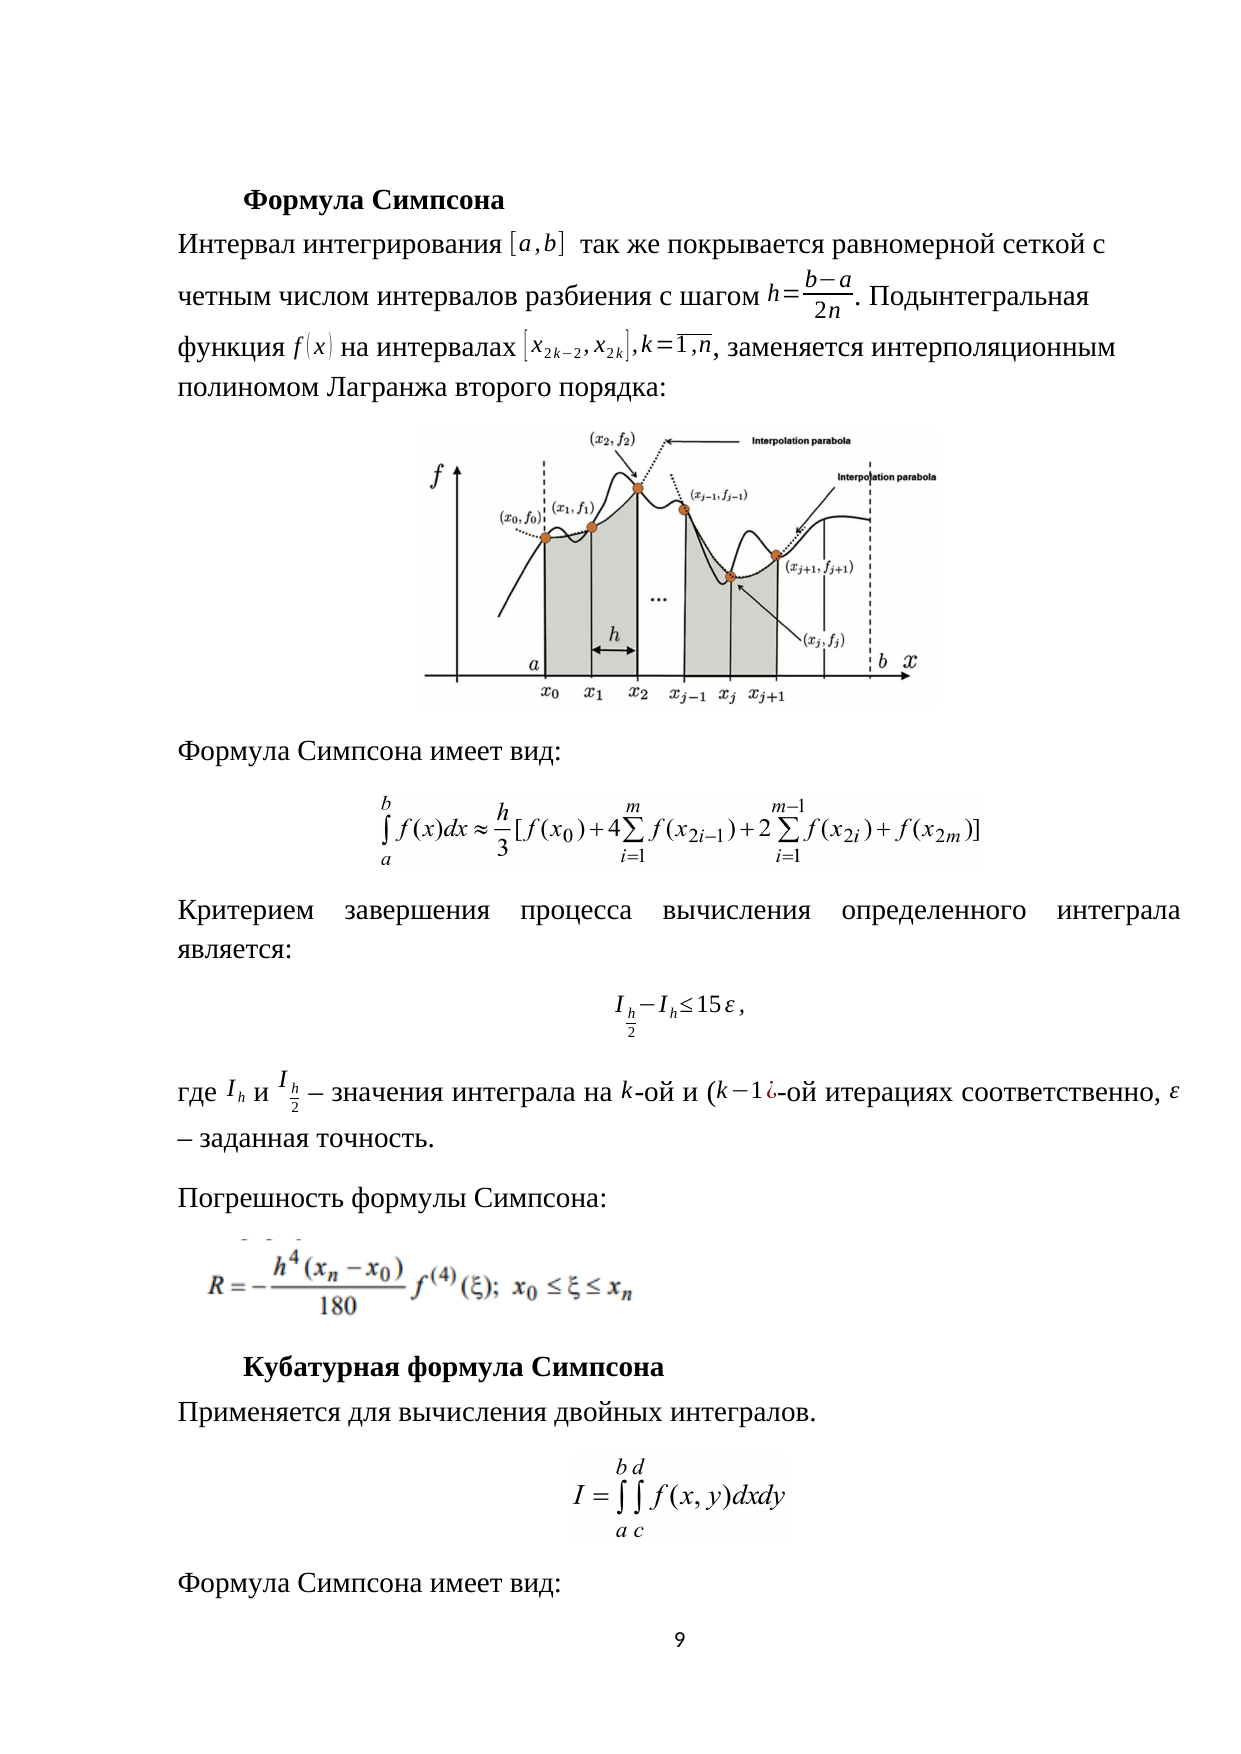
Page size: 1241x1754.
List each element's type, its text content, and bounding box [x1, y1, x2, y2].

text Критерием завершения процесса вычисления определенного интеграла является: [177, 892, 1181, 964]
text Погрешность формулы Симпсона: [177, 1180, 1181, 1213]
text Применяется для вычисления двойных интегралов. [177, 1394, 1181, 1428]
subtitle Кубатурная формула Симпсона [177, 1349, 1171, 1383]
text Интервал интегрирования так же покрывается равномерной сеткой с четным числом интервалов разбиения с шагом . Подынтегральная функция на интервалах , заменяется интерполяционным полиномом Лагранжа второго порядка: [177, 227, 1181, 402]
picture [177, 1239, 635, 1321]
picture [570, 1453, 788, 1541]
text где и – значения интеграла на -ой и (-ой итерациях соответственно, – заданная точность. [177, 1065, 1181, 1154]
picture [418, 428, 940, 708]
text Формула Симпсона имеет вид: [177, 733, 1181, 767]
picture [376, 792, 983, 868]
text Формула Симпсона имеет вид: [177, 1566, 1171, 1599]
subtitle Формула Симпсона [177, 182, 1171, 215]
